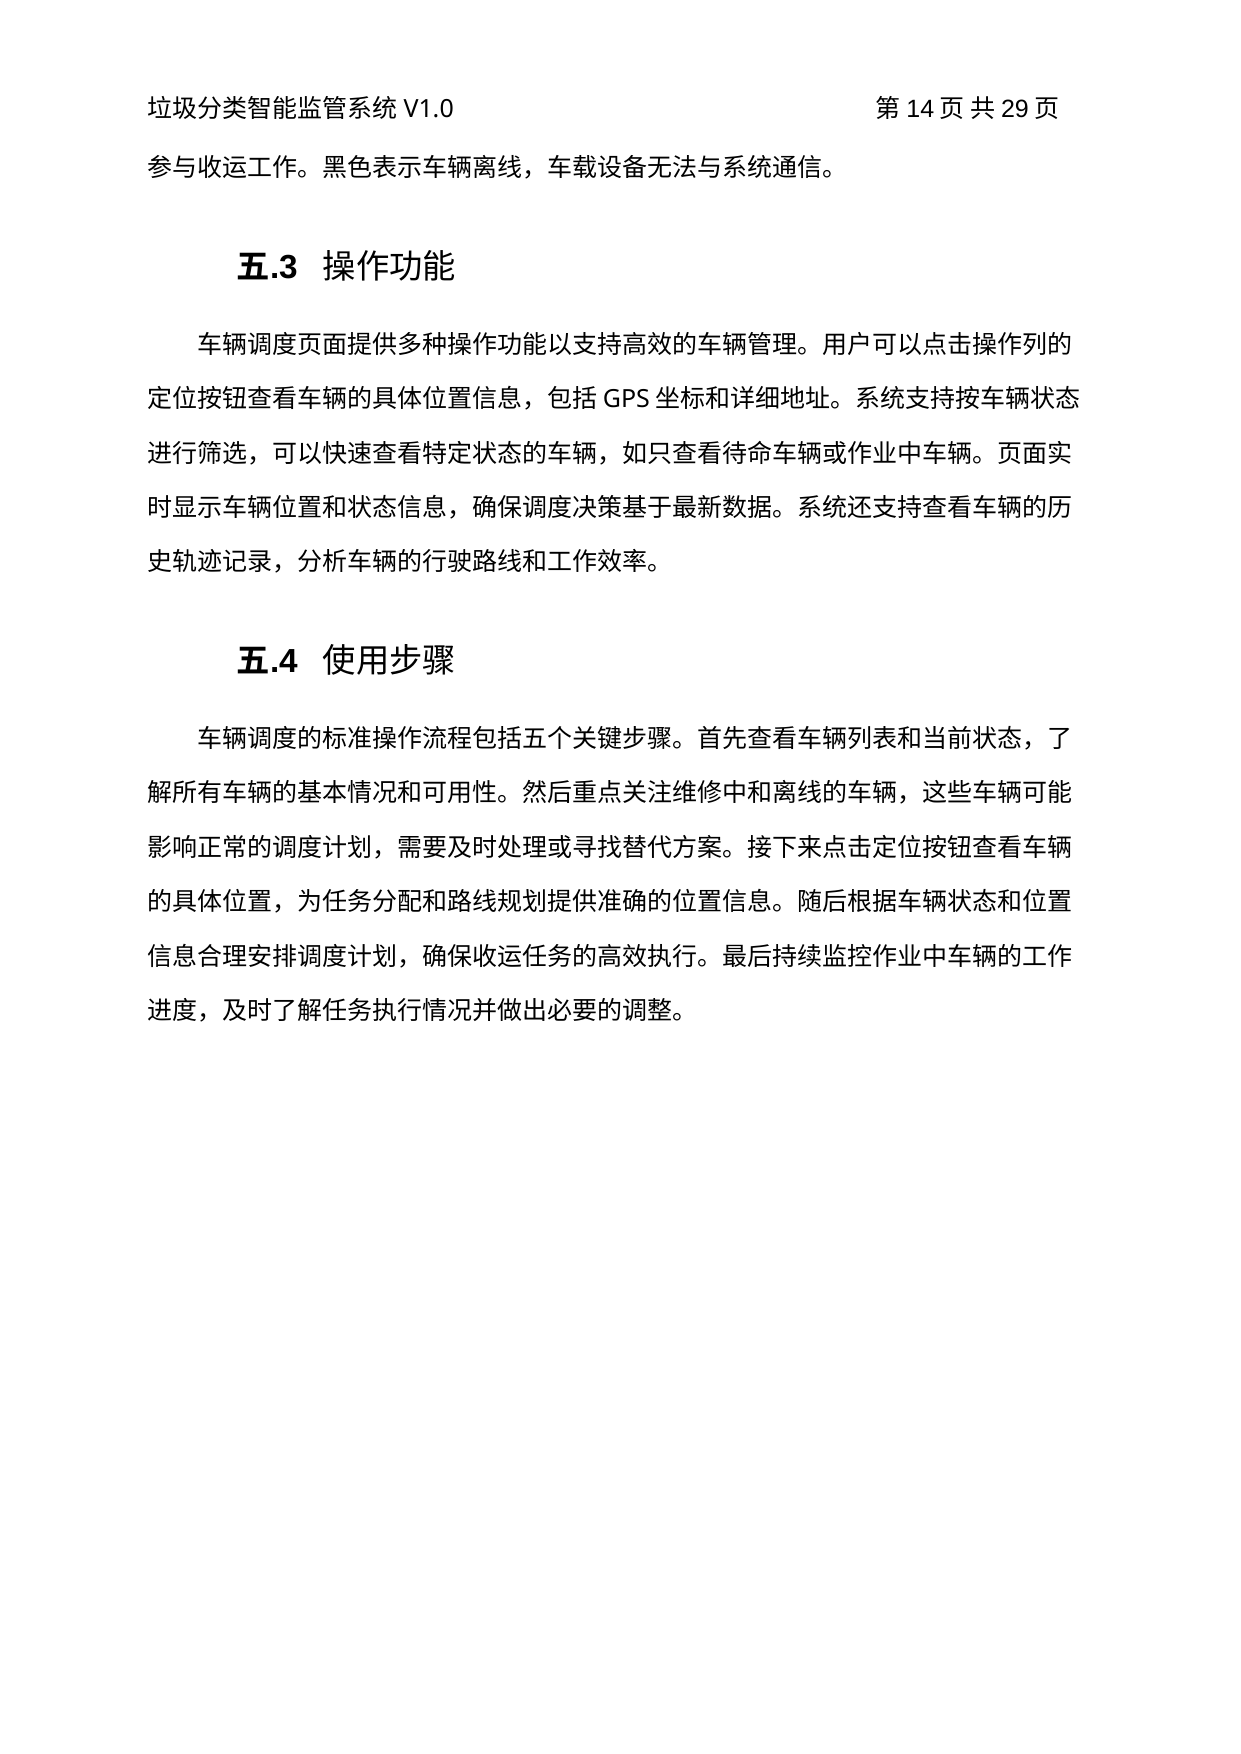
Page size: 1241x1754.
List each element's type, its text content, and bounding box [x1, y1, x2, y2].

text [148, 148, 1092, 184]
text 车辆调度的标准操作流程包括五个关键步骤。首先查看车辆列表和当前状态，了解所有车辆的基本情况和可用性。然后重点关注维修中和离线的车辆，这些车辆可能影响正常的调度计划，需要及时处理或寻找替代方案。接下来点击定位按钮查看车辆的具体位置，为任务分配和路线规划提供准确的位置信息。随后根据车辆状态和位置信息合理安排调度计划，确保收运任务的高效执行。最后持续监控作业中车辆的工作进度，及时了解任务执行情况并做出必要的调整。 [148, 718, 1092, 1027]
subtitle 操作功能 [236, 239, 1092, 288]
text 车辆调度页面提供多种操作功能以支持高效的车辆管理。用户可以点击操作列的定位按钮查看车辆的具体位置信息，包括GPS坐标和详细地址。系统支持按车辆状态进行筛选，可以快速查看特定状态的车辆，如只查看待命车辆或作业中车辆。页面实时显示车辆位置和状态信息，确保调度决策基于最新数据。系统还支持查看车辆的历史轨迹记录，分析车辆的行驶路线和工作效率。 [148, 324, 1092, 578]
subtitle 使用步骤 [236, 634, 1092, 682]
